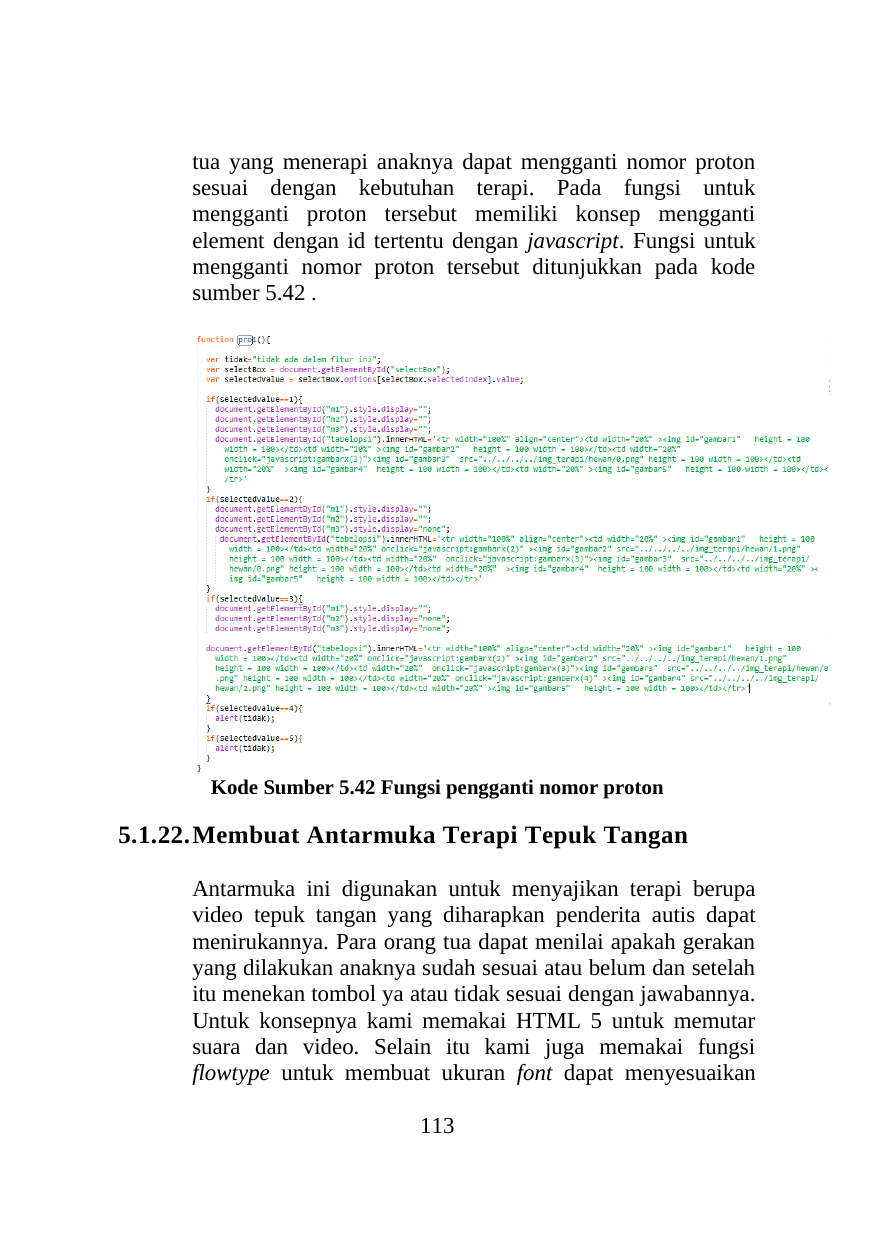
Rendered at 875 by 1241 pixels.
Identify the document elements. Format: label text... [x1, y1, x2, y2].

picture [192, 332, 831, 775]
subtitle Membuat Antarmuka Terapi Tepuk Tangan [118, 820, 756, 849]
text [192, 148, 756, 306]
text Kode Sumber 5.42 Fungsi pengganti nomor proton [118, 775, 756, 799]
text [192, 875, 756, 1086]
